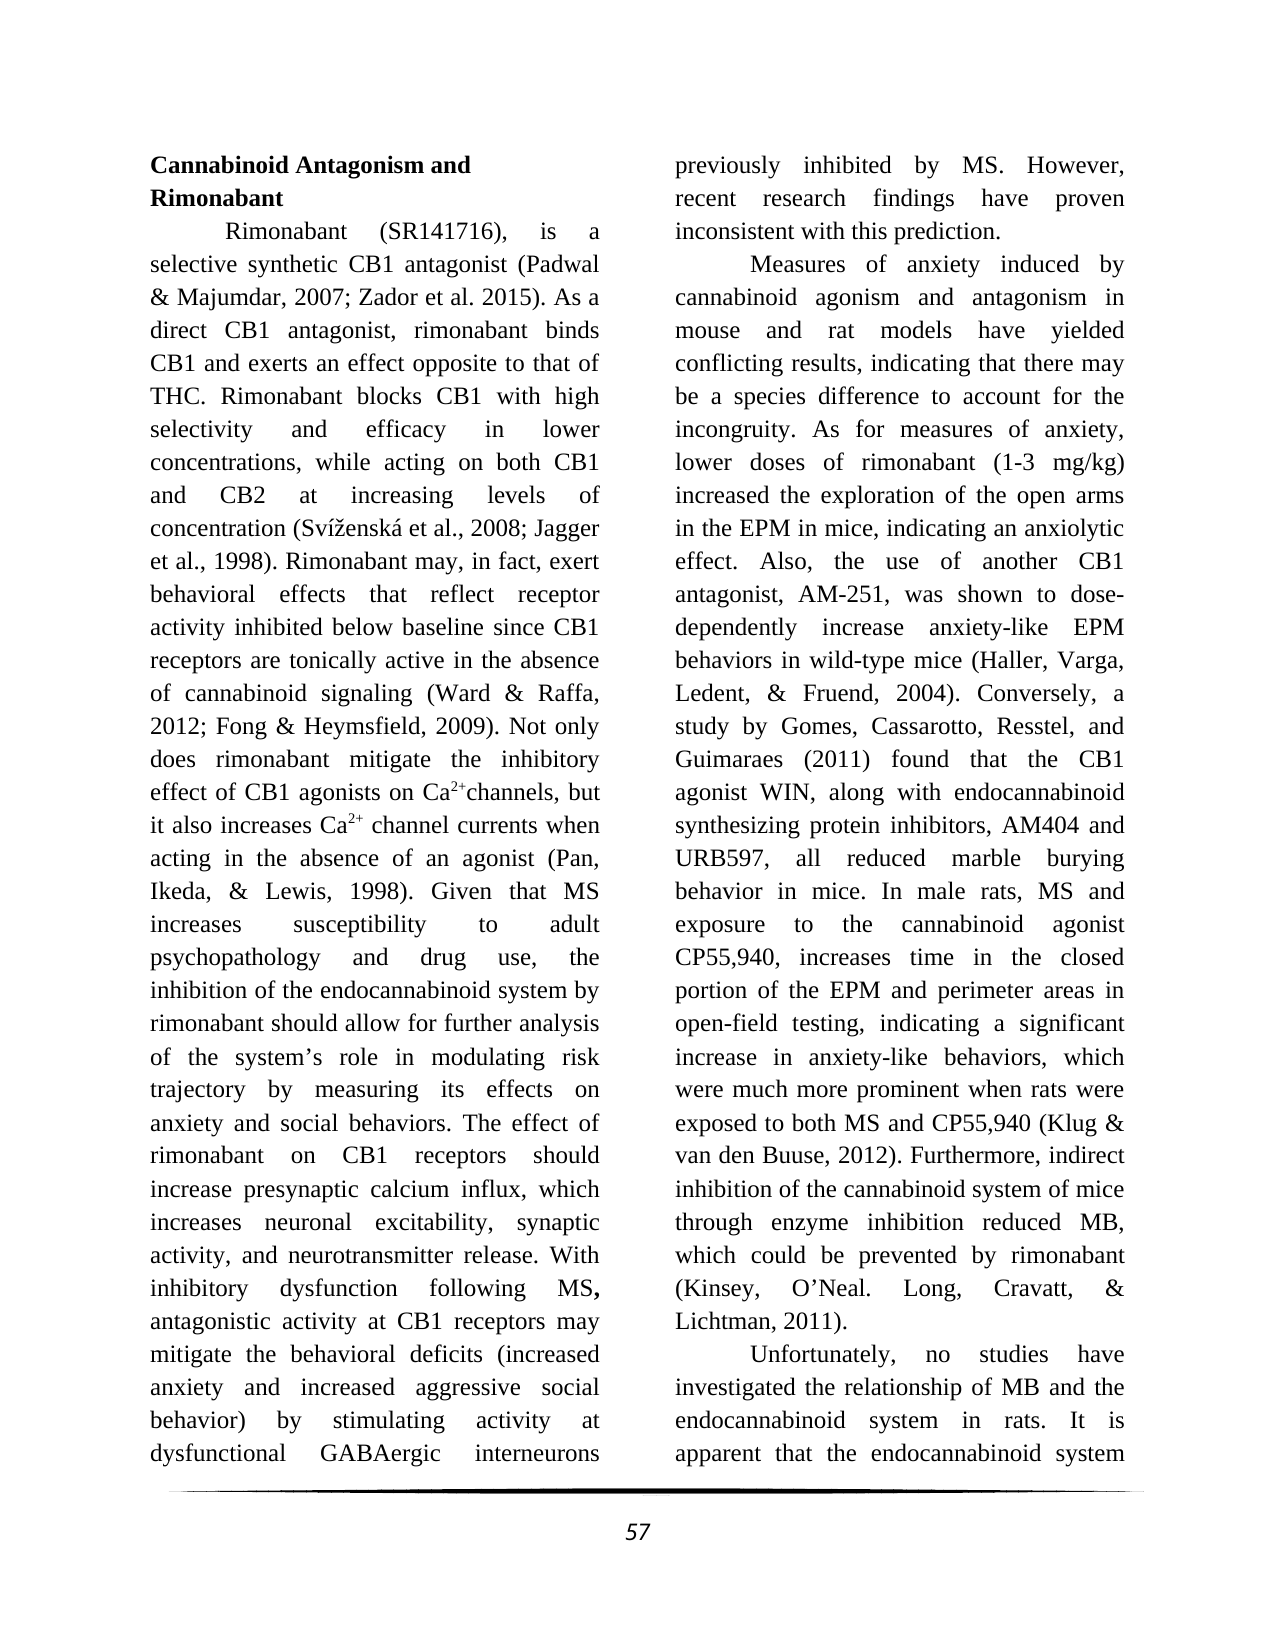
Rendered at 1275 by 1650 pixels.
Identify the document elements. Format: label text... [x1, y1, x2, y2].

text Measures of anxiety induced by cannabinoid agonism and antagonism in mouse and rat models have yielded conflicting results, indicating that there may be a species difference to account for the incongruity. As for measures of anxiety, lower doses of rimonabant (1-3 mg/kg) increased the exploration of the open arms in the EPM in mice, indicating an anxiolytic effect. Also, the use of another CB1 antagonist, AM-251, was shown to dose-dependently increase anxiety-like EPM behaviors in wild-type mice (Haller, Varga, Ledent, & Fruend, 2004). Conversely, a study by Gomes, Cassarotto, Resstel, and Guimaraes (2011) found that the CB1 agonist WIN, along with endocannabinoid synthesizing protein inhibitors, AM404 and URB597, all reduced marble burying behavior in mice. In male rats, MS and exposure to the cannabinoid agonist CP55,940, increases time in the closed portion of the EPM and perimeter areas in open-field testing, indicating a significant increase in anxiety-like behaviors, which were much more prominent when rats were exposed to both MS and CP55,940 (Klug & van den Buuse, 2012). Furthermore, indirect inhibition of the cannabinoid system of mice through enzyme inhibition reduced MB, which could be prevented by rimonabant (Kinsey, O’Neal. Long, Cravatt, & Lichtman, 2011). [675, 249, 1125, 1334]
text Cannabinoid Antagonism and Rimonabant [150, 150, 600, 212]
text Rimonabant (SR141716), is a selective synthetic CB1 antagonist (Padwal & Majumdar, 2007; Zador et al. 2015). As a direct CB1 antagonist, rimonabant binds CB1 and exerts an effect opposite to that of THC. Rimonabant blocks CB1 with high selectivity and efficacy in lower concentrations, while acting on both CB1 and CB2 at increasing levels of concentration (Svíženská et al., 2008; Jagger et al., 1998). Rimonabant may, in fact, exert behavioral effects that reflect receptor activity inhibited below baseline since CB1 receptors are tonically active in the absence of cannabinoid signaling (Ward & Raffa, 2012; Fong & Heymsfield, 2009). Not only does rimonabant mitigate the inhibitory effect of CB1 agonists on Ca2+channels, but it also increases Ca2+ channel currents when acting in the absence of an agonist (Pan, Ikeda, & Lewis, 1998). Given that MS increases susceptibility to adult psychopathology and drug use, the inhibition of the endocannabinoid system by rimonabant should allow for further analysis of the system’s role in modulating risk trajectory by measuring its effects on anxiety and social behaviors. The effect of rimonabant on CB1 receptors should increase presynaptic calcium influx, which increases neuronal excitability, synaptic activity, and neurotransmitter release. With inhibitory dysfunction following MS, antagonistic activity at CB1 receptors may mitigate the behavioral deficits (increased anxiety and increased aggressive social behavior) by stimulating activity at dysfunctional GABAergic interneurons previously inhibited by MS. However, recent research findings have proven inconsistent with this prediction. [150, 216, 600, 1467]
picture [168, 1487, 1144, 1496]
